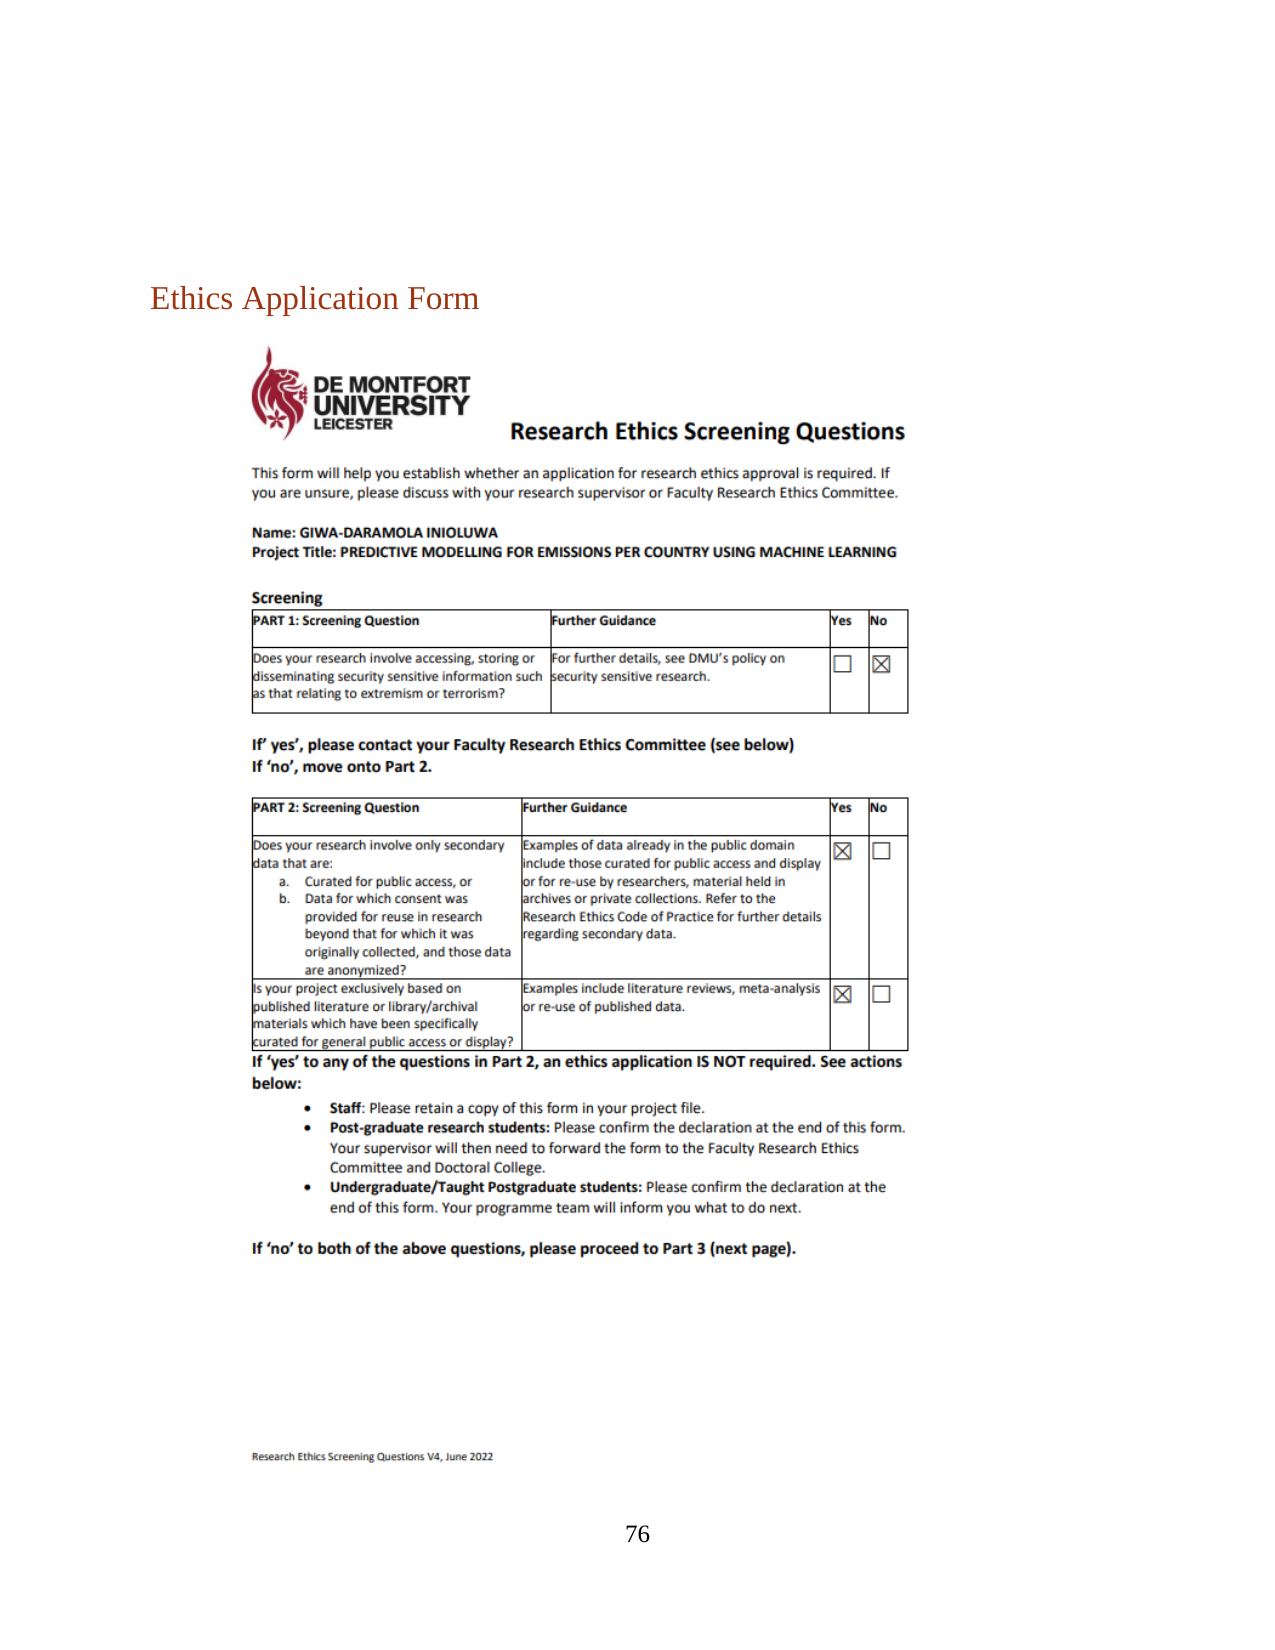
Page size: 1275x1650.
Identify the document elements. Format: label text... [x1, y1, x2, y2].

subtitle Ethics Application Form [150, 278, 1125, 316]
picture [150, 335, 1013, 1498]
